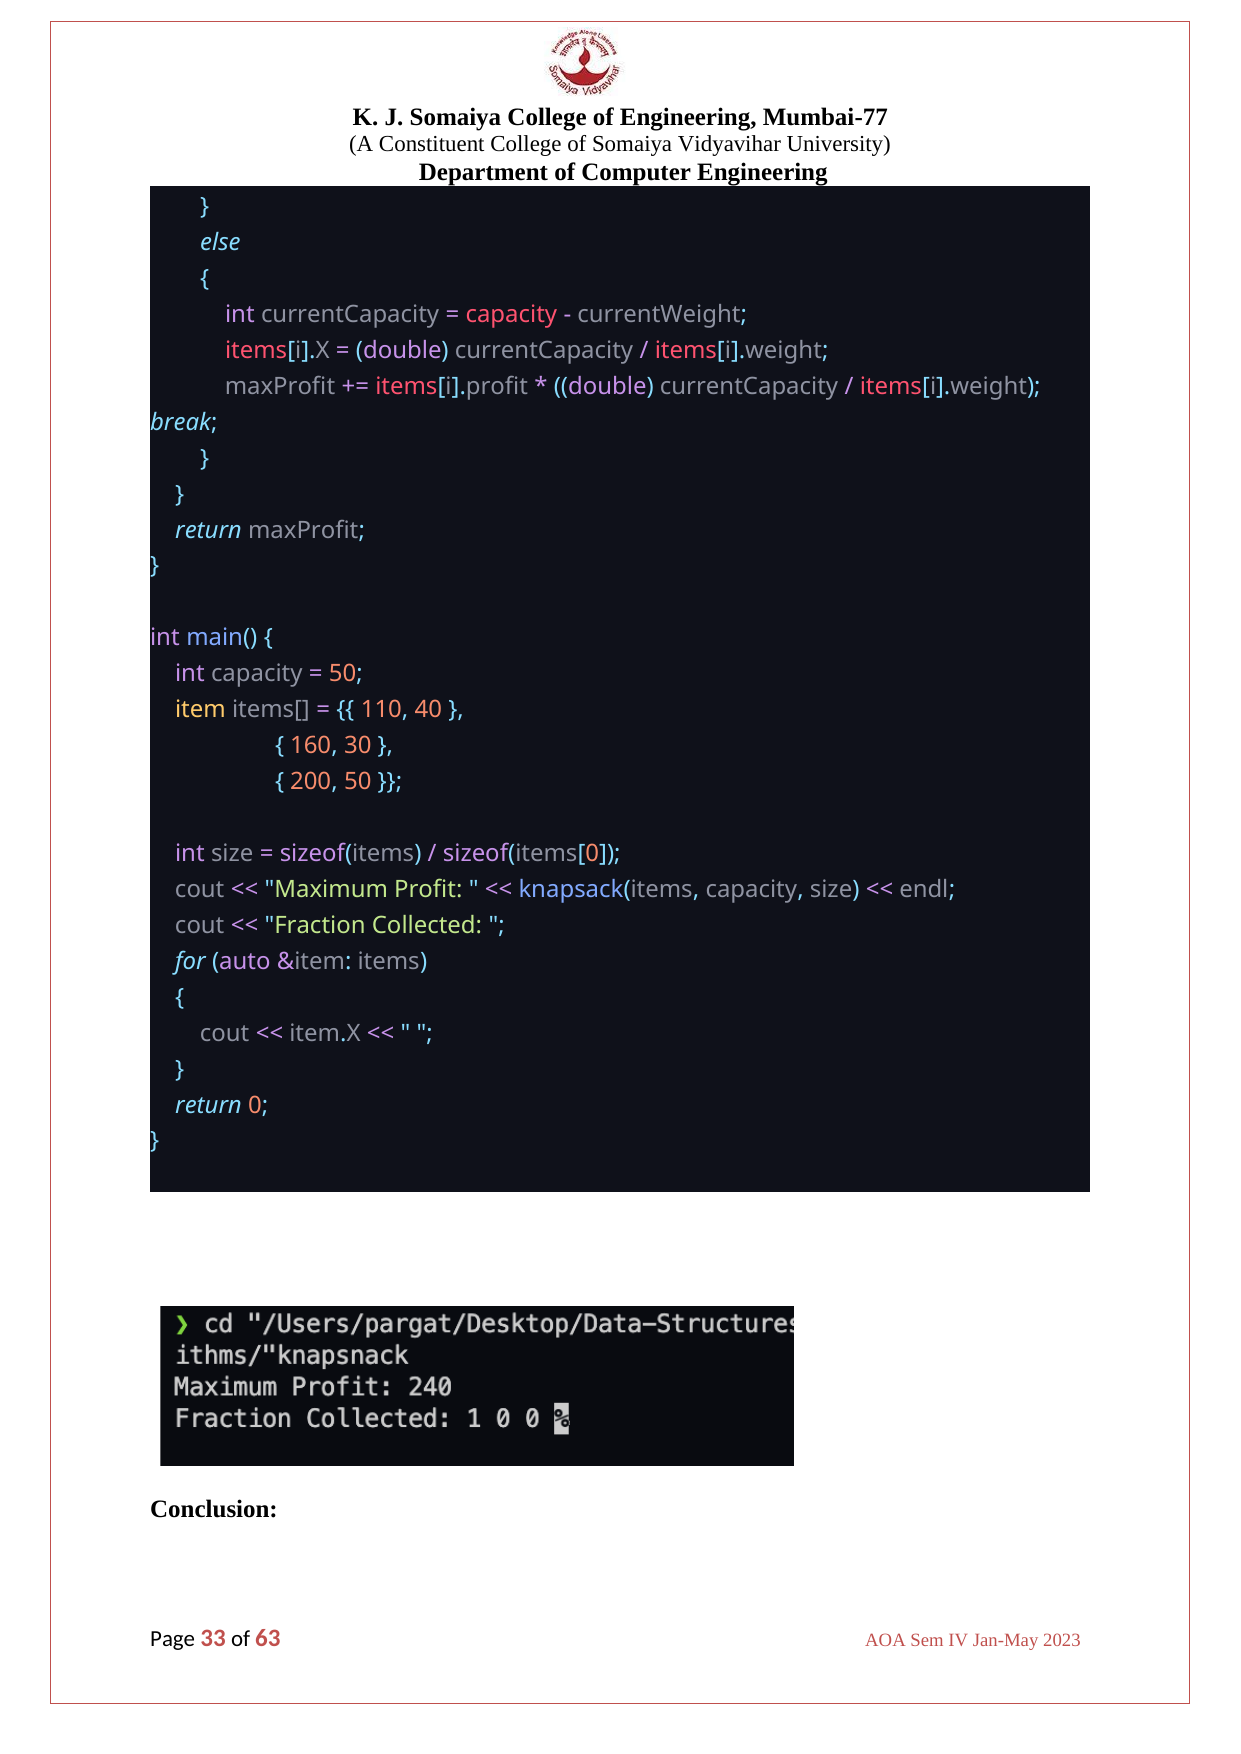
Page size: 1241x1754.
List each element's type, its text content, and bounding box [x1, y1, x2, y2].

text } [150, 545, 1090, 581]
text cout << "Fraction Collected: "; [150, 904, 1090, 940]
picture [543, 27, 626, 97]
text int size = sizeof(items) / sizeof(items[0]); [150, 832, 1090, 868]
text return maxProfit; [150, 509, 1090, 545]
text cout << "Maximum Profit: " << knapsack(items, capacity, size) << endl; [150, 868, 1090, 904]
text for (auto &item: items) [150, 940, 1090, 976]
text { [150, 976, 1090, 1012]
text { [150, 257, 1090, 293]
text items[i].X = (double) currentCapacity / items[i].weight; [150, 329, 1090, 365]
text maxProfit += items[i].profit * ((double) currentCapacity / items[i].weight); break; [150, 365, 1090, 437]
text return 0; [150, 1084, 1090, 1120]
text } [150, 1120, 1090, 1156]
text } [150, 186, 1090, 222]
text int currentCapacity = capacity - currentWeight; [150, 293, 1090, 329]
text cout << item.X << " "; [150, 1012, 1090, 1048]
text } [150, 437, 1090, 473]
text else [150, 222, 1090, 257]
picture [160, 1306, 794, 1466]
text { 160, 30 }, [150, 725, 1090, 761]
text item items[] = {{ 110, 40 }, [150, 689, 1090, 725]
text Conclusion: [150, 1494, 1090, 1523]
text int main() { [150, 617, 1090, 653]
text int capacity = 50; [150, 653, 1090, 689]
text } [150, 1048, 1090, 1084]
text { 200, 50 }}; [150, 761, 1090, 797]
text } [150, 473, 1090, 509]
